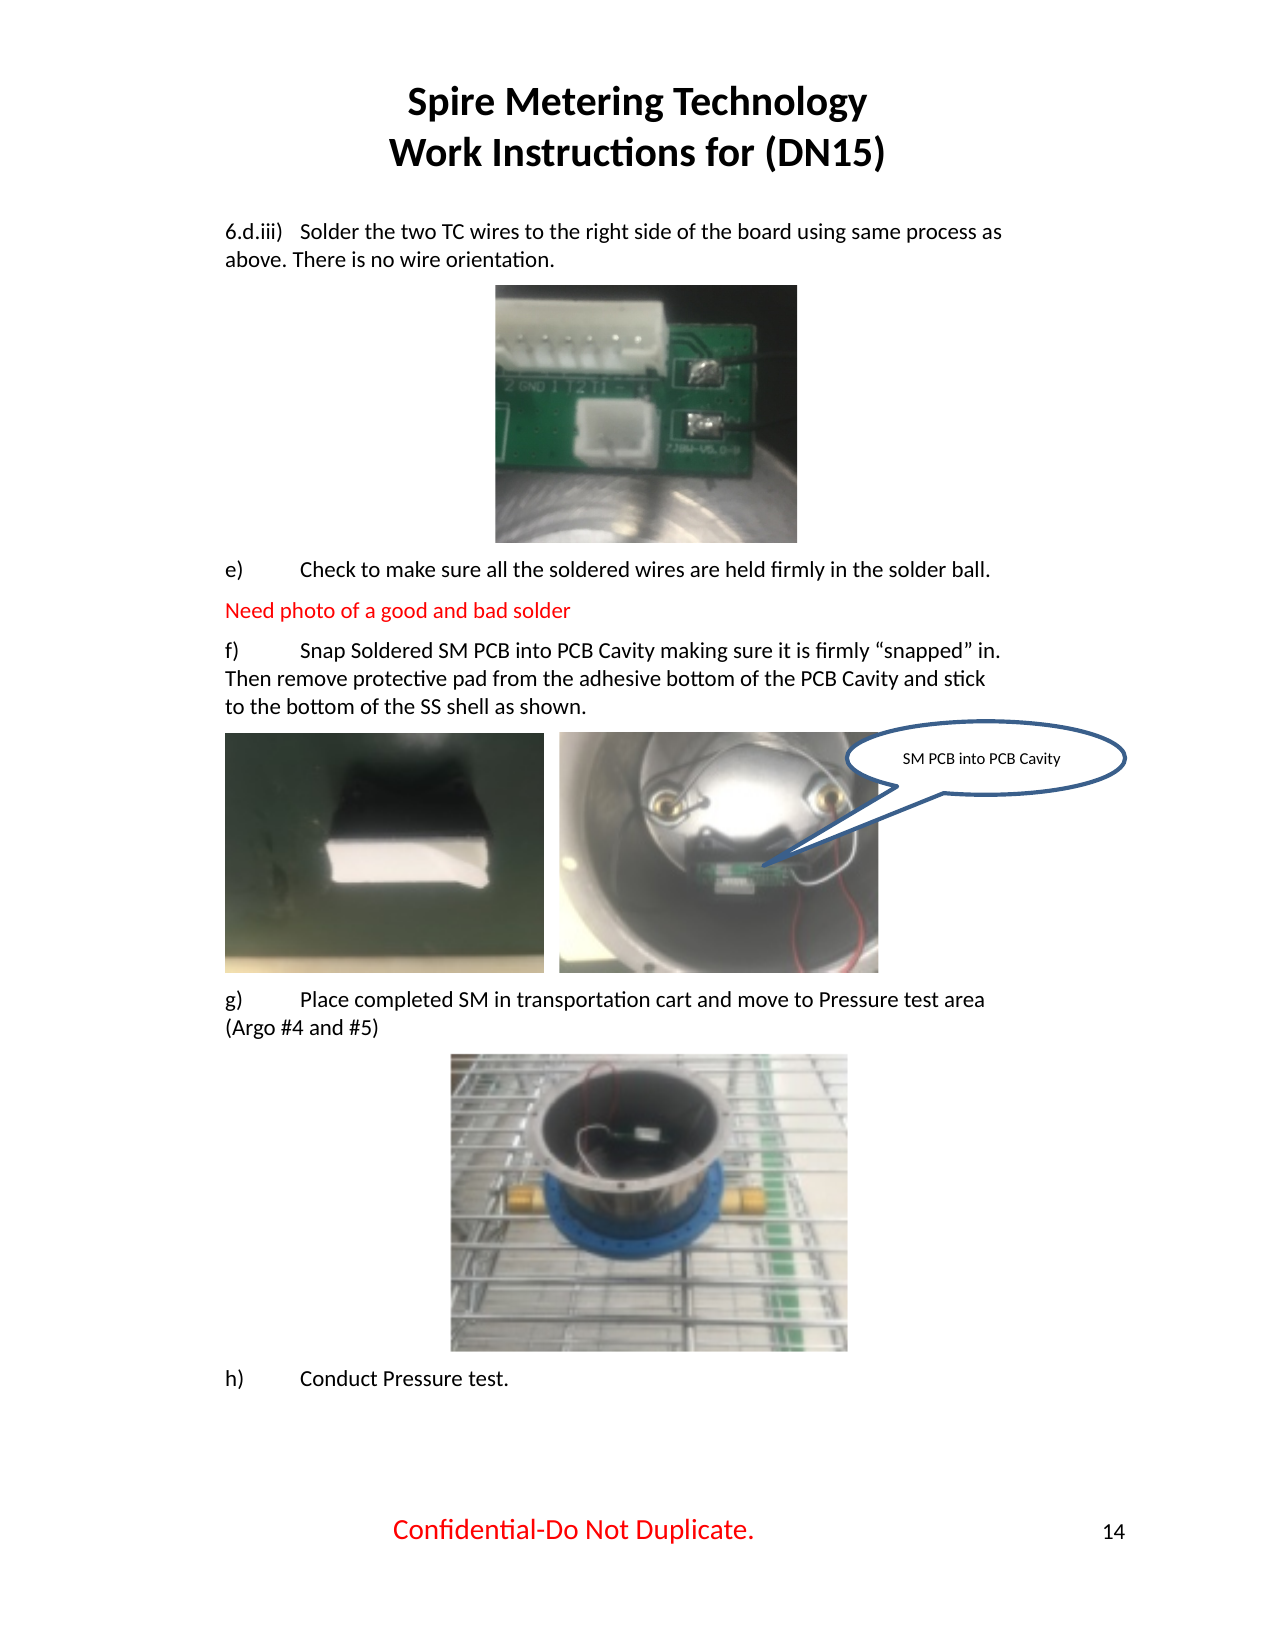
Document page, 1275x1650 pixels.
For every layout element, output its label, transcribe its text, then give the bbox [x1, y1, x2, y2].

picture [495, 285, 798, 543]
list Need photo of a good and bad solder [225, 596, 1003, 624]
list Snap Soldered SM PCB into PCB Cavity making sure it is firmly “snapped” in. Then remove protective pad from the adhesive bottom of the PCB Cavity and stick to the bottom of the SS shell as shown. [225, 636, 1003, 720]
list Solder the two TC wires to the right side of the board using same process as above. There is no wire orientation. [225, 217, 1003, 273]
list Check to make sure all the soldered wires are held firmly in the solder ball. [225, 555, 1003, 583]
picture [452, 1055, 847, 1351]
picture [225, 733, 544, 973]
list Conduct Pressure test. [225, 1364, 1003, 1392]
list Place completed SM in transportation cart and move to Pressure test area (Argo #4 and #5) [225, 985, 1003, 1041]
picture [559, 732, 879, 973]
